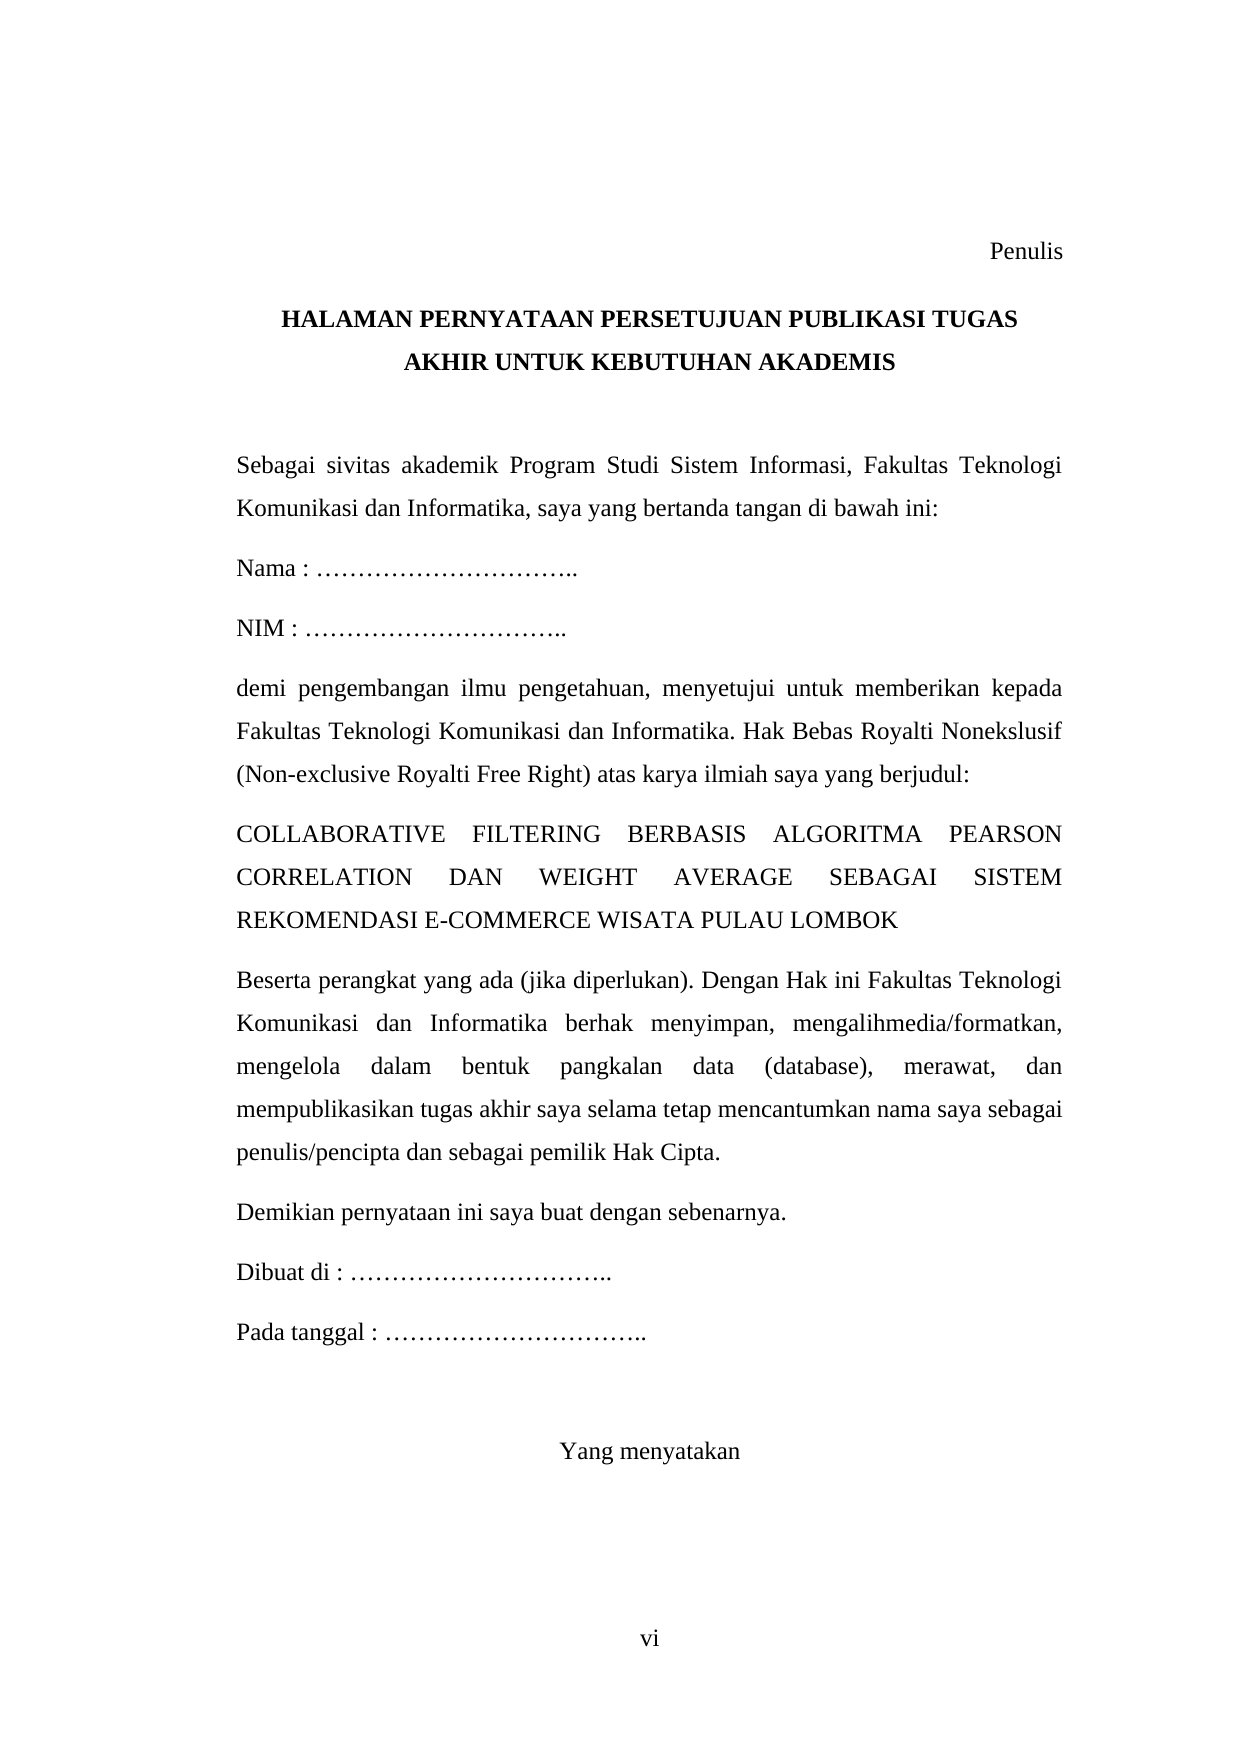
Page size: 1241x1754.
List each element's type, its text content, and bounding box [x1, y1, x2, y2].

text Pada tanggal : ………………………….. [236, 1317, 1063, 1346]
text Dibuat di : ………………………….. [236, 1257, 1063, 1286]
subtitle HALAMAN PERNYATAAN PERSETUJUAN PUBLIKASI TUGAS AKHIR UNTUK KEBUTUHAN AKADEMIS [236, 304, 1063, 376]
text Sebagai sivitas akademik Program Studi Sistem Informasi, Fakultas Teknologi Komunikasi dan Informatika, saya yang bertanda tangan di bawah ini: [236, 450, 1063, 522]
text Beserta perangkat yang ada (jika diperlukan). Dengan Hak ini Fakultas Teknologi Komunikasi dan Informatika berhak menyimpan, mengalihmedia/formatkan, mengelola dalam bentuk pangkalan data (database), merawat, dan mempublikasikan tugas akhir saya selama tetap mencantumkan nama saya sebagai penulis/pencipta dan sebagai pemilik Hak Cipta. [236, 965, 1063, 1166]
text Nama : ………………………….. [236, 553, 1063, 582]
text demi pengembangan ilmu pengetahuan, menyetujui untuk memberikan kepada Fakultas Teknologi Komunikasi dan Informatika. Hak Bebas Royalti Nonekslusif (Non-exclusive Royalti Free Right) atas karya ilmiah saya yang berjudul: [236, 673, 1063, 788]
text Demikian pernyataan ini saya buat dengan sebenarnya. [236, 1197, 1063, 1226]
text Yang menyatakan [236, 1436, 1063, 1465]
text NIM : ………………………….. [236, 613, 1063, 642]
text COLLABORATIVE FILTERING BERBASIS ALGORITMA PEARSON CORRELATION DAN WEIGHT AVERAGE SEBAGAI SISTEM REKOMENDASI E-COMMERCE WISATA PULAU LOMBOK [236, 819, 1063, 934]
text Penulis [236, 236, 1063, 265]
